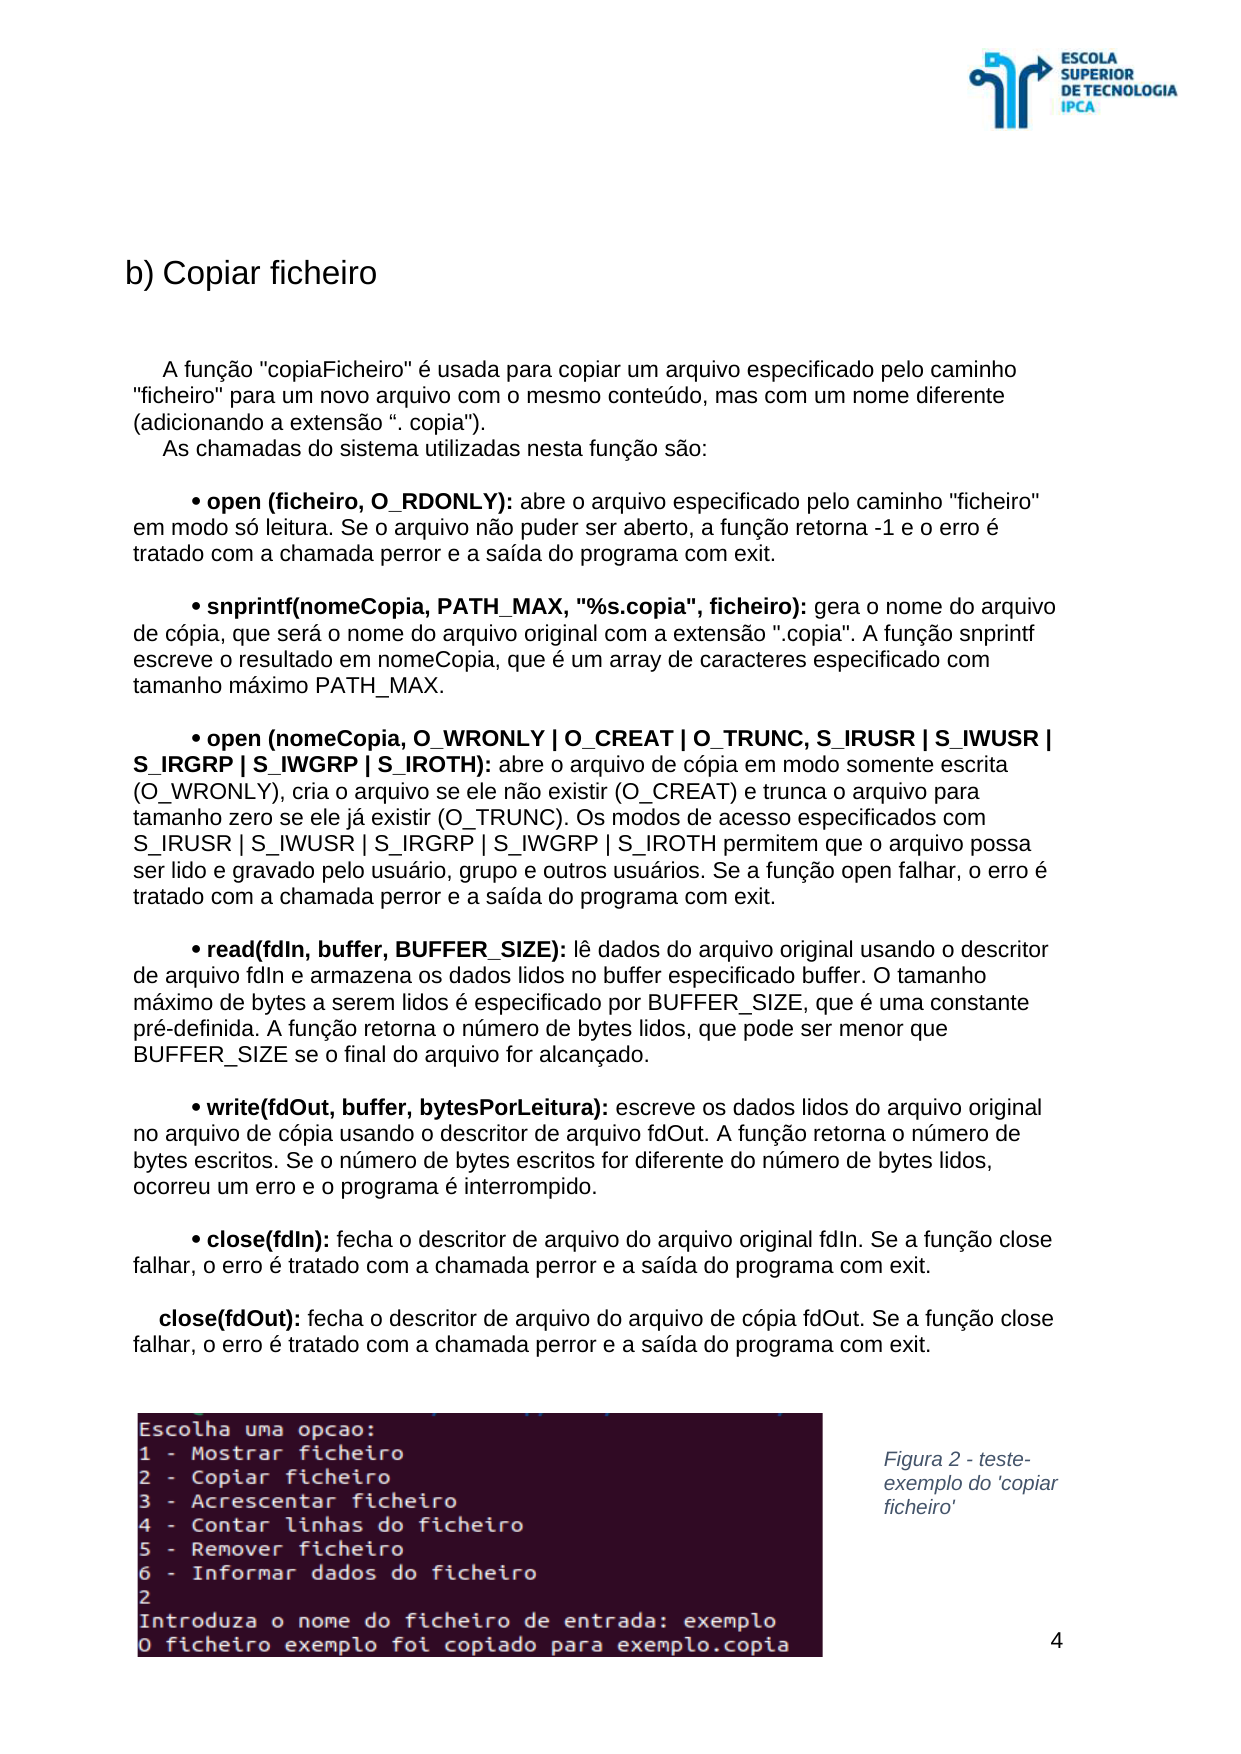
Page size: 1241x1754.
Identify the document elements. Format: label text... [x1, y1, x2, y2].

list open (nomeCopia, O_WRONLY | O_CREAT | O_TRUNC, S_IRUSR | S_IWUSR | S_IRGRP | S_IWGRP | S_IROTH): abre o arquivo de cópia em modo somente escrita (O_WRONLY), cria o arquivo se ele não existir (O_CREAT) e trunca o arquivo para tamanho zero se ele já existir (O_TRUNC). Os modos de acesso especificados com S_IRUSR | S_IWUSR | S_IRGRP | S_IWGRP | S_IROTH permitem que o arquivo possa ser lido e gravado pelo usuário, grupo e outros usuários. Se a função open falhar, o erro é tratado com a chamada perror e a saída do programa com exit. [133, 725, 1063, 909]
list Copiar ficheiro [125, 253, 1063, 291]
list close(fdIn): fecha o descritor de arquivo do arquivo original fdIn. Se a função close falhar, o erro é tratado com a chamada perror e a saída do programa com exit. [133, 1226, 1063, 1278]
text close(fdOut): fecha o descritor de arquivo do arquivo de cópia fdOut. Se a função close falhar, o erro é tratado com a chamada perror e a saída do programa com exit. [133, 1305, 1063, 1357]
text A função "copiaFicheiro" é usada para copiar um arquivo especificado pelo caminho "ficheiro" para um novo arquivo com o mesmo conteúdo, mas com um nome diferente (adicionando a extensão “. copia"). [133, 356, 1063, 435]
list snprintf(nomeCopia, PATH_MAX, "%s.copia", ficheiro): gera o nome do arquivo de cópia, que será o nome do arquivo original com a extensão ".copia". A função snprintf escreve o resultado em nomeCopia, que é um array de caracteres especificado com tamanho máximo PATH_MAX. [133, 593, 1063, 698]
list open (ficheiro, O_RDONLY): abre o arquivo especificado pelo caminho "ficheiro" em modo só leitura. Se o arquivo não puder ser aberto, a função retorna -1 e o erro é tratado com a chamada perror e a saída do programa com exit. [133, 488, 1063, 567]
picture [137, 1413, 823, 1657]
list read(fdIn, buffer, BUFFER_SIZE): lê dados do arquivo original usando o descritor de arquivo fdIn e armazena os dados lidos no buffer especificado buffer. O tamanho máximo de bytes a serem lidos é especificado por BUFFER_SIZE, que é uma constante pré-definida. A função retorna o número de bytes lidos, que pode ser menor que BUFFER_SIZE se o final do arquivo for alcançado. [133, 936, 1063, 1067]
text As chamadas do sistema utilizadas nesta função são: [133, 435, 1063, 461]
list write(fdOut, buffer, bytesPorLeitura): escreve os dados lidos do arquivo original no arquivo de cópia usando o descritor de arquivo fdOut. A função retorna o número de bytes escritos. Se o número de bytes escritos for diferente do número de bytes lidos, ocorreu um erro e o programa é interrompido. [133, 1094, 1063, 1199]
